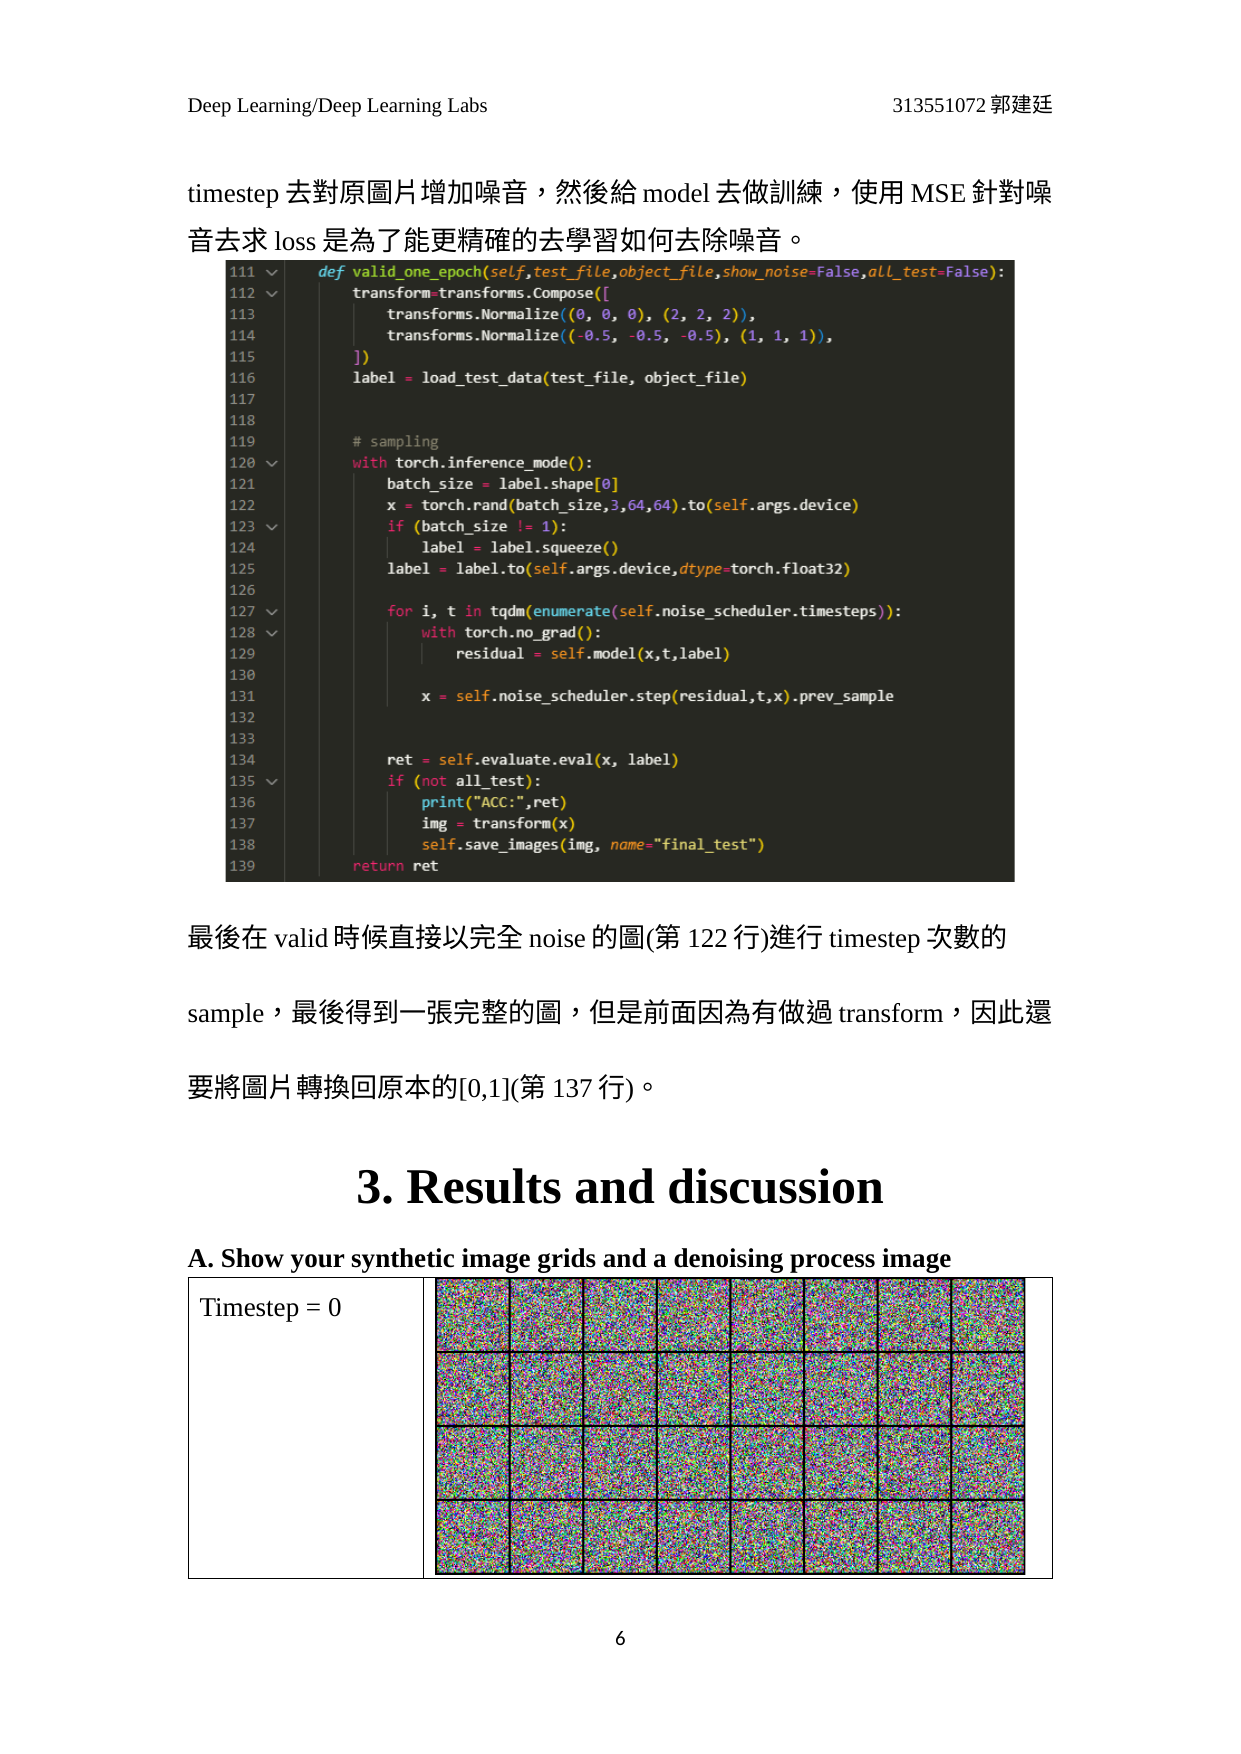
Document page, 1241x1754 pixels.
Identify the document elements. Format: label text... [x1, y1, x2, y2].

picture [225, 260, 1015, 882]
table_header [424, 1278, 1052, 1578]
text A. Show your synthetic image grids and a denoising process image [187, 1229, 1053, 1277]
picture [435, 1278, 1026, 1575]
table_header Timestep = 0 [189, 1278, 423, 1578]
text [187, 164, 1053, 260]
text 最後在valid時候直接以完全noise的圖(第122行)進行timestep次數的sample，最後得到一張完整的圖，但是前面因為有做過transform，因此還要將圖片轉換回原本的[0,1](第137行)。 [187, 898, 1053, 1123]
text 3. Results and discussion [187, 1148, 1053, 1223]
